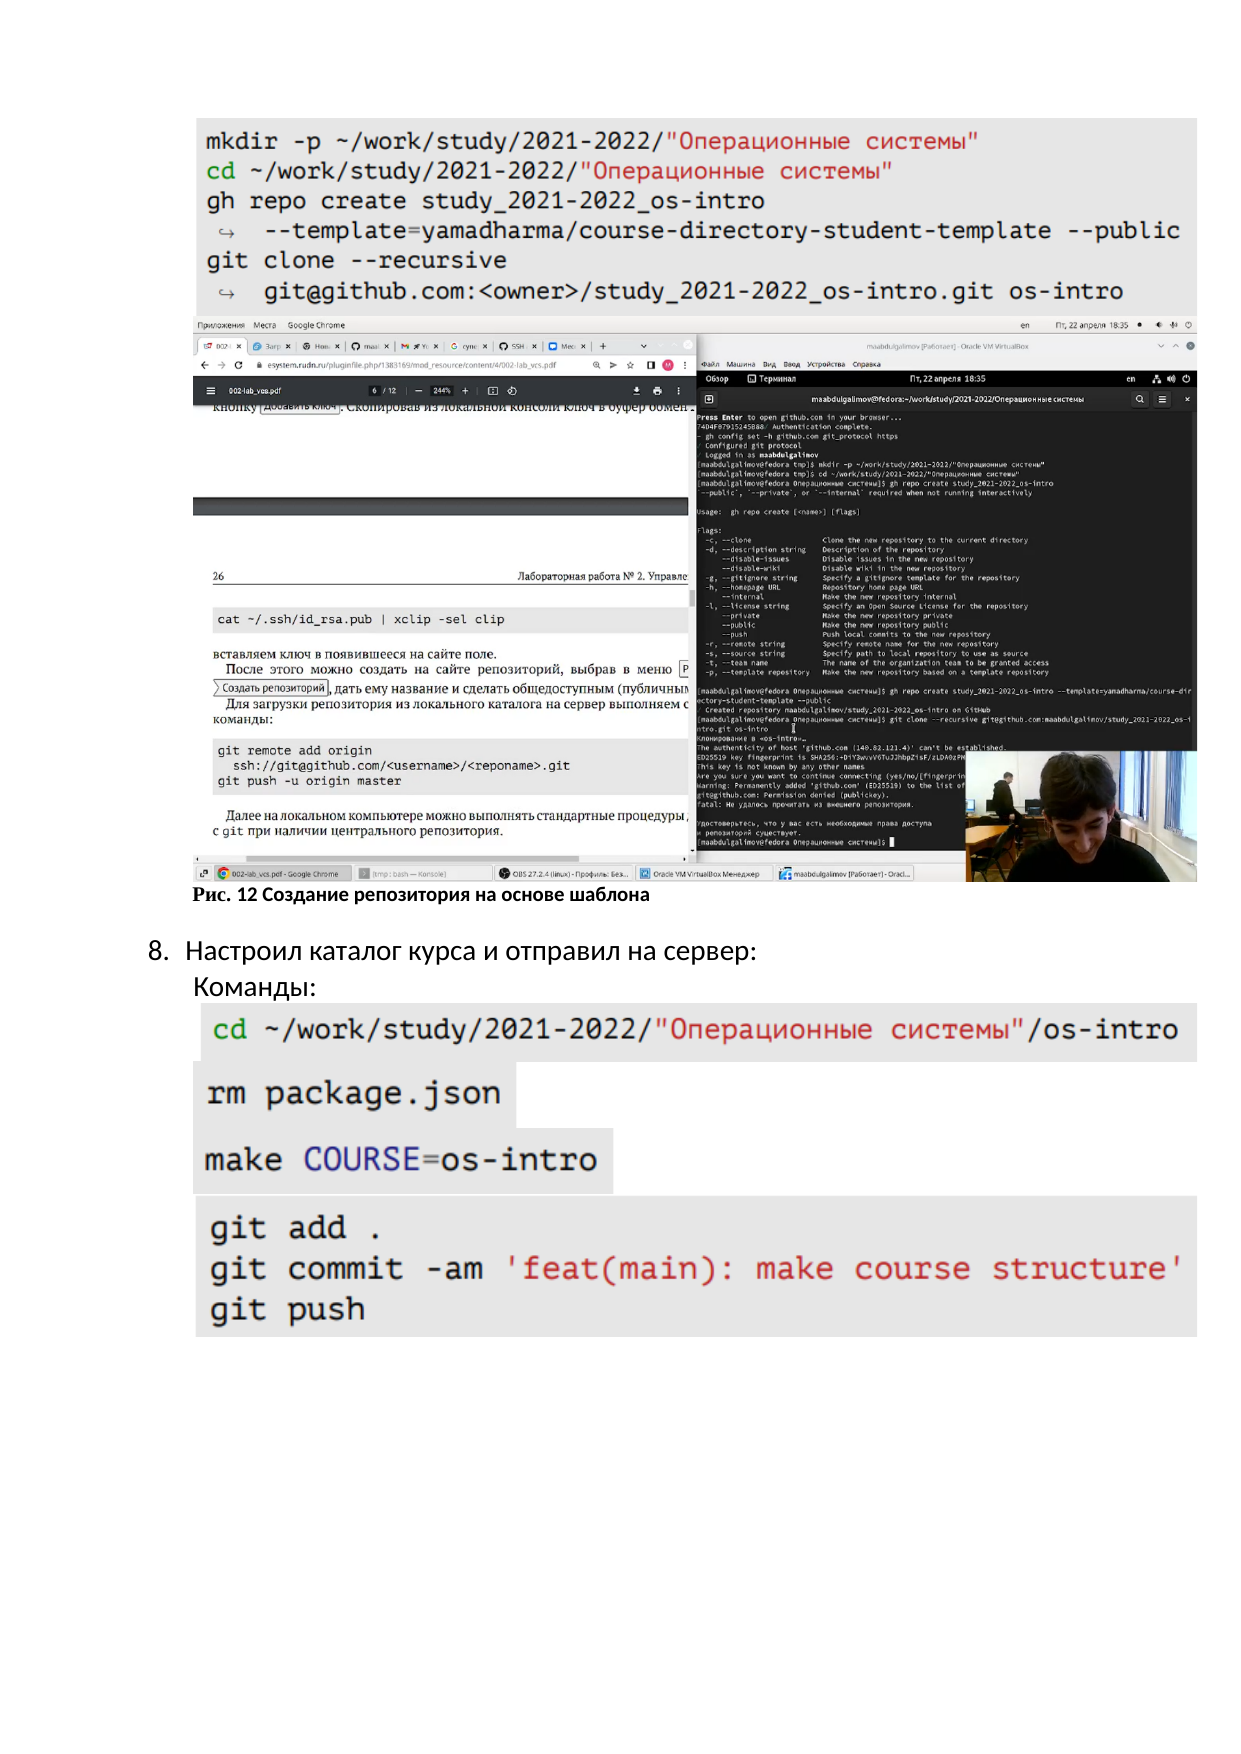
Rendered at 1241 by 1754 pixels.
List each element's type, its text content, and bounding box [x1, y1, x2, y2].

text Рис. 12 Создание репозитория на основе шаблона [118, 881, 1122, 907]
picture [193, 118, 1198, 882]
text Команды: [193, 968, 1122, 1003]
list Настроил каталог курса и отправил на сервер: [148, 932, 1122, 968]
picture [193, 1003, 1198, 1337]
